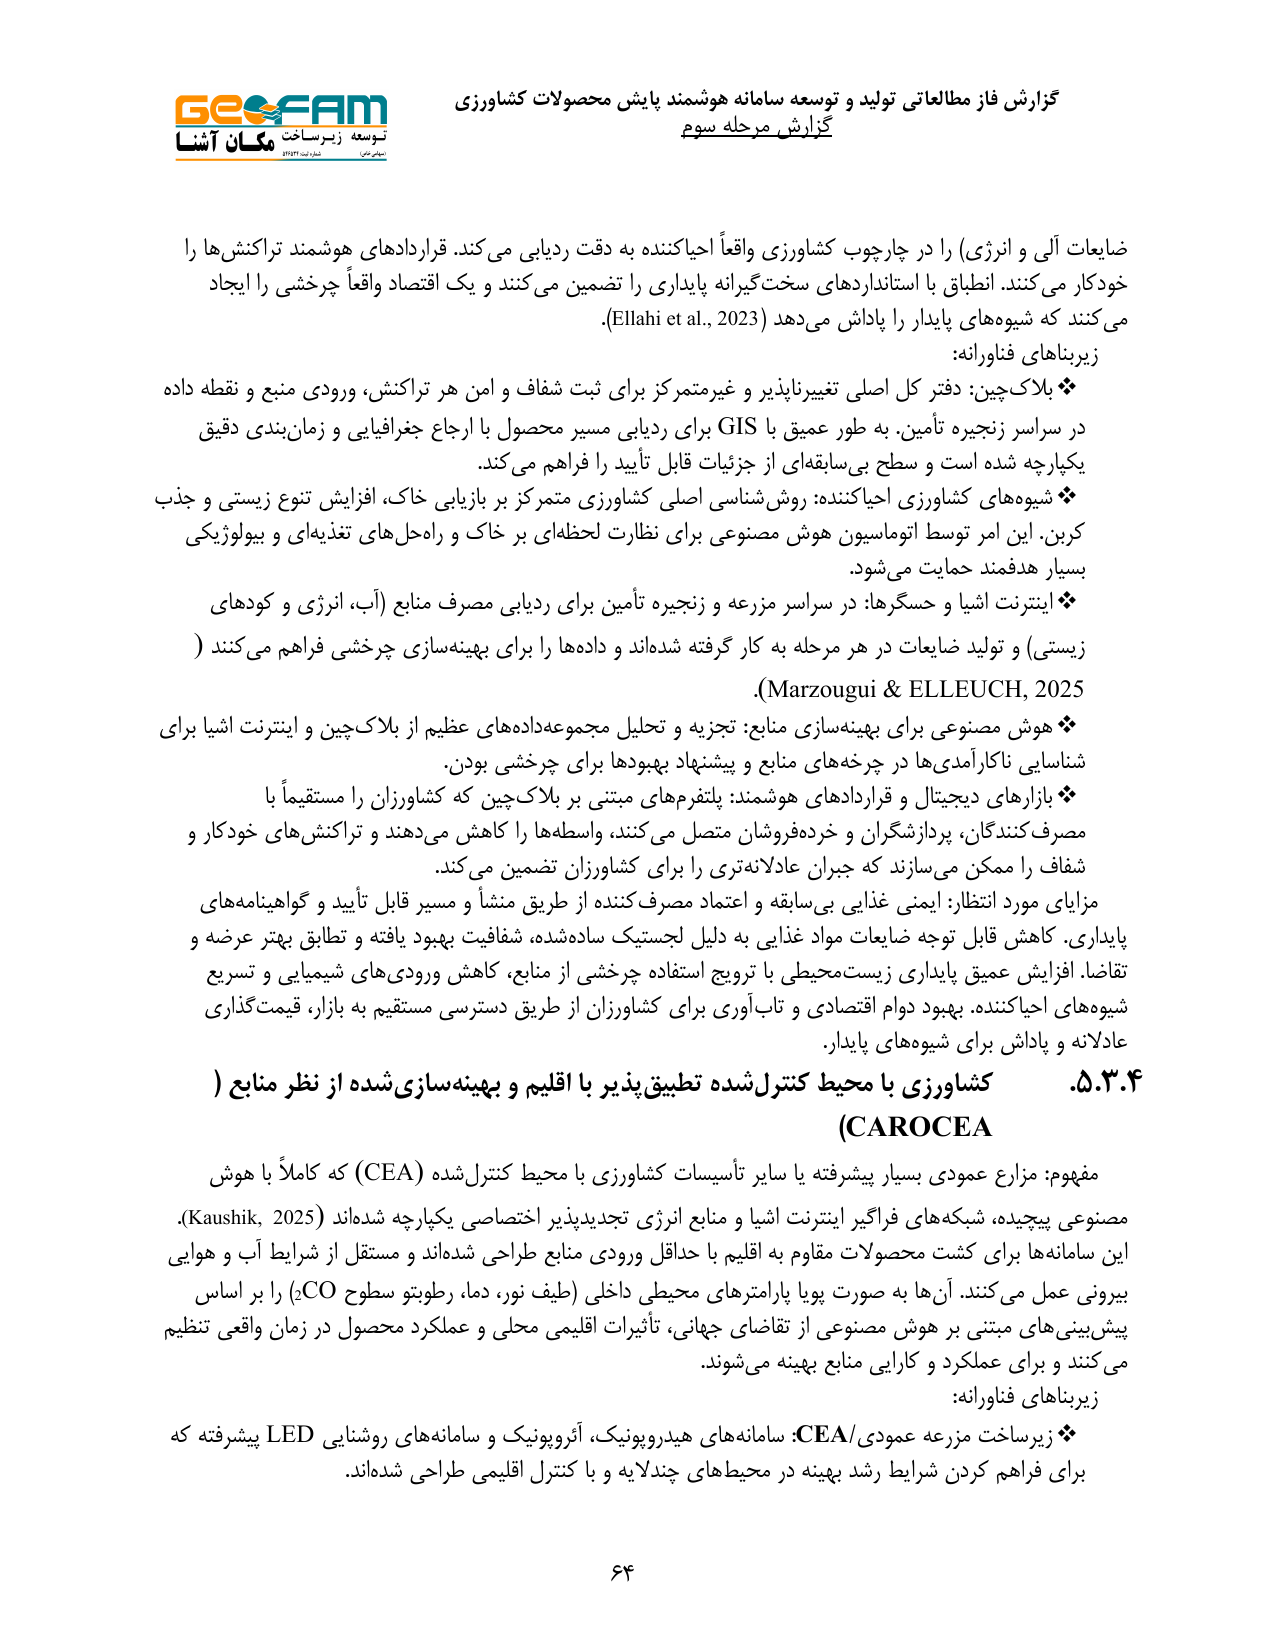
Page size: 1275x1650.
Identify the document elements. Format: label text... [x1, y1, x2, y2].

text زیربناهای فناورانه: [148, 1384, 1127, 1413]
list اینترنت اشیا و حسگرها: در سراسر مزرعه و زنجیره تأمین برای ردیابی مصرف منابع (آب، انرژی و کودهای زیستی) و تولید ضایعات در هر مرحله به کار گرفته شده‌اند و داده‌ها را برای بهینه‌سازی چرخشی فراهم می‌کنند (Marzougui & ELLEUCH, 2025). [148, 590, 1085, 707]
list زیرساخت مزرعه عمودی/CEA: سامانه‌های هیدروپونیک، آئروپونیک و سامانه‌های روشنایی LED پیشرفته که برای فراهم کردن شرایط رشد بهینه در محیط‌های چندلایه و با کنترل اقلیمی طراحی شده‌اند. [148, 1419, 1085, 1487]
list هوش مصنوعی برای بهینه‌سازی منابع: تجزیه و تحلیل مجموعه‌داده‌های عظیم از بلاک‌چین و اینترنت اشیا برای شناسایی ناکارآمدی‌ها در چرخه‌های منابع و پیشنهاد بهبودها برای چرخشی بودن. [148, 714, 1085, 779]
list بلاک‌چین: دفتر کل اصلی تغییرناپذیر و غیرمتمرکز برای ثبت شفاف و امن هر تراکنش، ورودی منبع و نقطه داده در سراسر زنجیره تأمین. به طور عمیق با GIS برای ردیابی مسیر محصول با ارجاع جغرافیایی و زمان‌بندی دقیق یکپارچه شده است و سطح بی‌سابقه‌ای از جزئیات قابل تأیید را فراهم می‌کند. [148, 376, 1085, 479]
list شیوه‌های کشاورزی احیاکننده: روش‌شناسی اصلی کشاورزی متمرکز بر بازیابی خاک، افزایش تنوع زیستی و جذب کربن. این امر توسط اتوماسیون هوش مصنوعی برای نظارت لحظه‌ای بر خاک و راه‌حل‌های تغذیه‌ای و بیولوژیکی بسیار هدفمند حمایت می‌شود. [148, 485, 1085, 584]
text مزایای مورد انتظار: ایمنی غذایی بی‌سابقه و اعتماد مصرف‌کننده از طریق منشأ و مسیر قابل تأیید و گواهینامه‌های پایداری. کاهش قابل توجه ضایعات مواد غذایی به دلیل لجستیک ساده‌شده، شفافیت بهبود یافته و تطابق بهتر عرضه و تقاضا. افزایش عمیق پایداری زیست‌محیطی با ترویج استفاده چرخشی از منابع، کاهش ورودی‌های شیمیایی و تسریع شیوه‌های احیاکننده. بهبود دوام اقتصادی و تاب‌آوری برای کشاورزان از طریق دسترسی مستقیم به بازار، قیمت‌گذاری عادلانه و پاداش برای شیوه‌های پایدار. [148, 889, 1127, 1059]
text زیربناهای فناورانه: [148, 341, 1127, 371]
text مفهوم: مزارع عمودی بسیار پیشرفته یا سایر تأسیسات کشاورزی با محیط کنترل‌شده (CEA) که کاملاً با هوش مصنوعی پیچیده، شبکه‌های فراگیر اینترنت اشیا و منابع انرژی تجدیدپذیر اختصاصی یکپارچه شده‌اند (Kaushik, 2025). این سامانه‌ها برای کشت محصولات مقاوم به اقلیم با حداقل ورودی منابع طراحی شده‌اند و مستقل از شرایط آب و هوایی بیرونی عمل می‌کنند. آن‌ها به صورت پویا پارامترهای محیطی داخلی (طیف نور، دما، رطوبتو سطوح 2CO) را بر اساس پیش‌بینی‌های مبتنی بر هوش مصنوعی از تقاضای جهانی، تأثیرات اقلیمی محلی و عملکرد محصول در زمان واقعی تنظیم می‌کنند و برای عملکرد و کارایی منابع بهینه می‌شوند. [148, 1153, 1127, 1378]
picture [174, 89, 389, 168]
subtitle کشاورزی با محیط کنترل‌شده تطبیق‌پذیر با اقلیم و بهینه‌سازی‌شده از نظر منابع (CAROCEA) [148, 1064, 1068, 1146]
list بازارهای دیجیتال و قراردادهای هوشمند: پلتفرم‌های مبتنی بر بلاک‌چین که کشاورزان را مستقیماً با مصرف‌کنندگان، پردازشگران و خرده‌فروشان متصل می‌کنند، واسطه‌ها را کاهش می‌دهند و تراکنش‌های خودکار و شفاف را ممکن می‌سازند که جبران عادلانه‌تری را برای کشاورزان تضمین می‌کند. [148, 784, 1085, 884]
